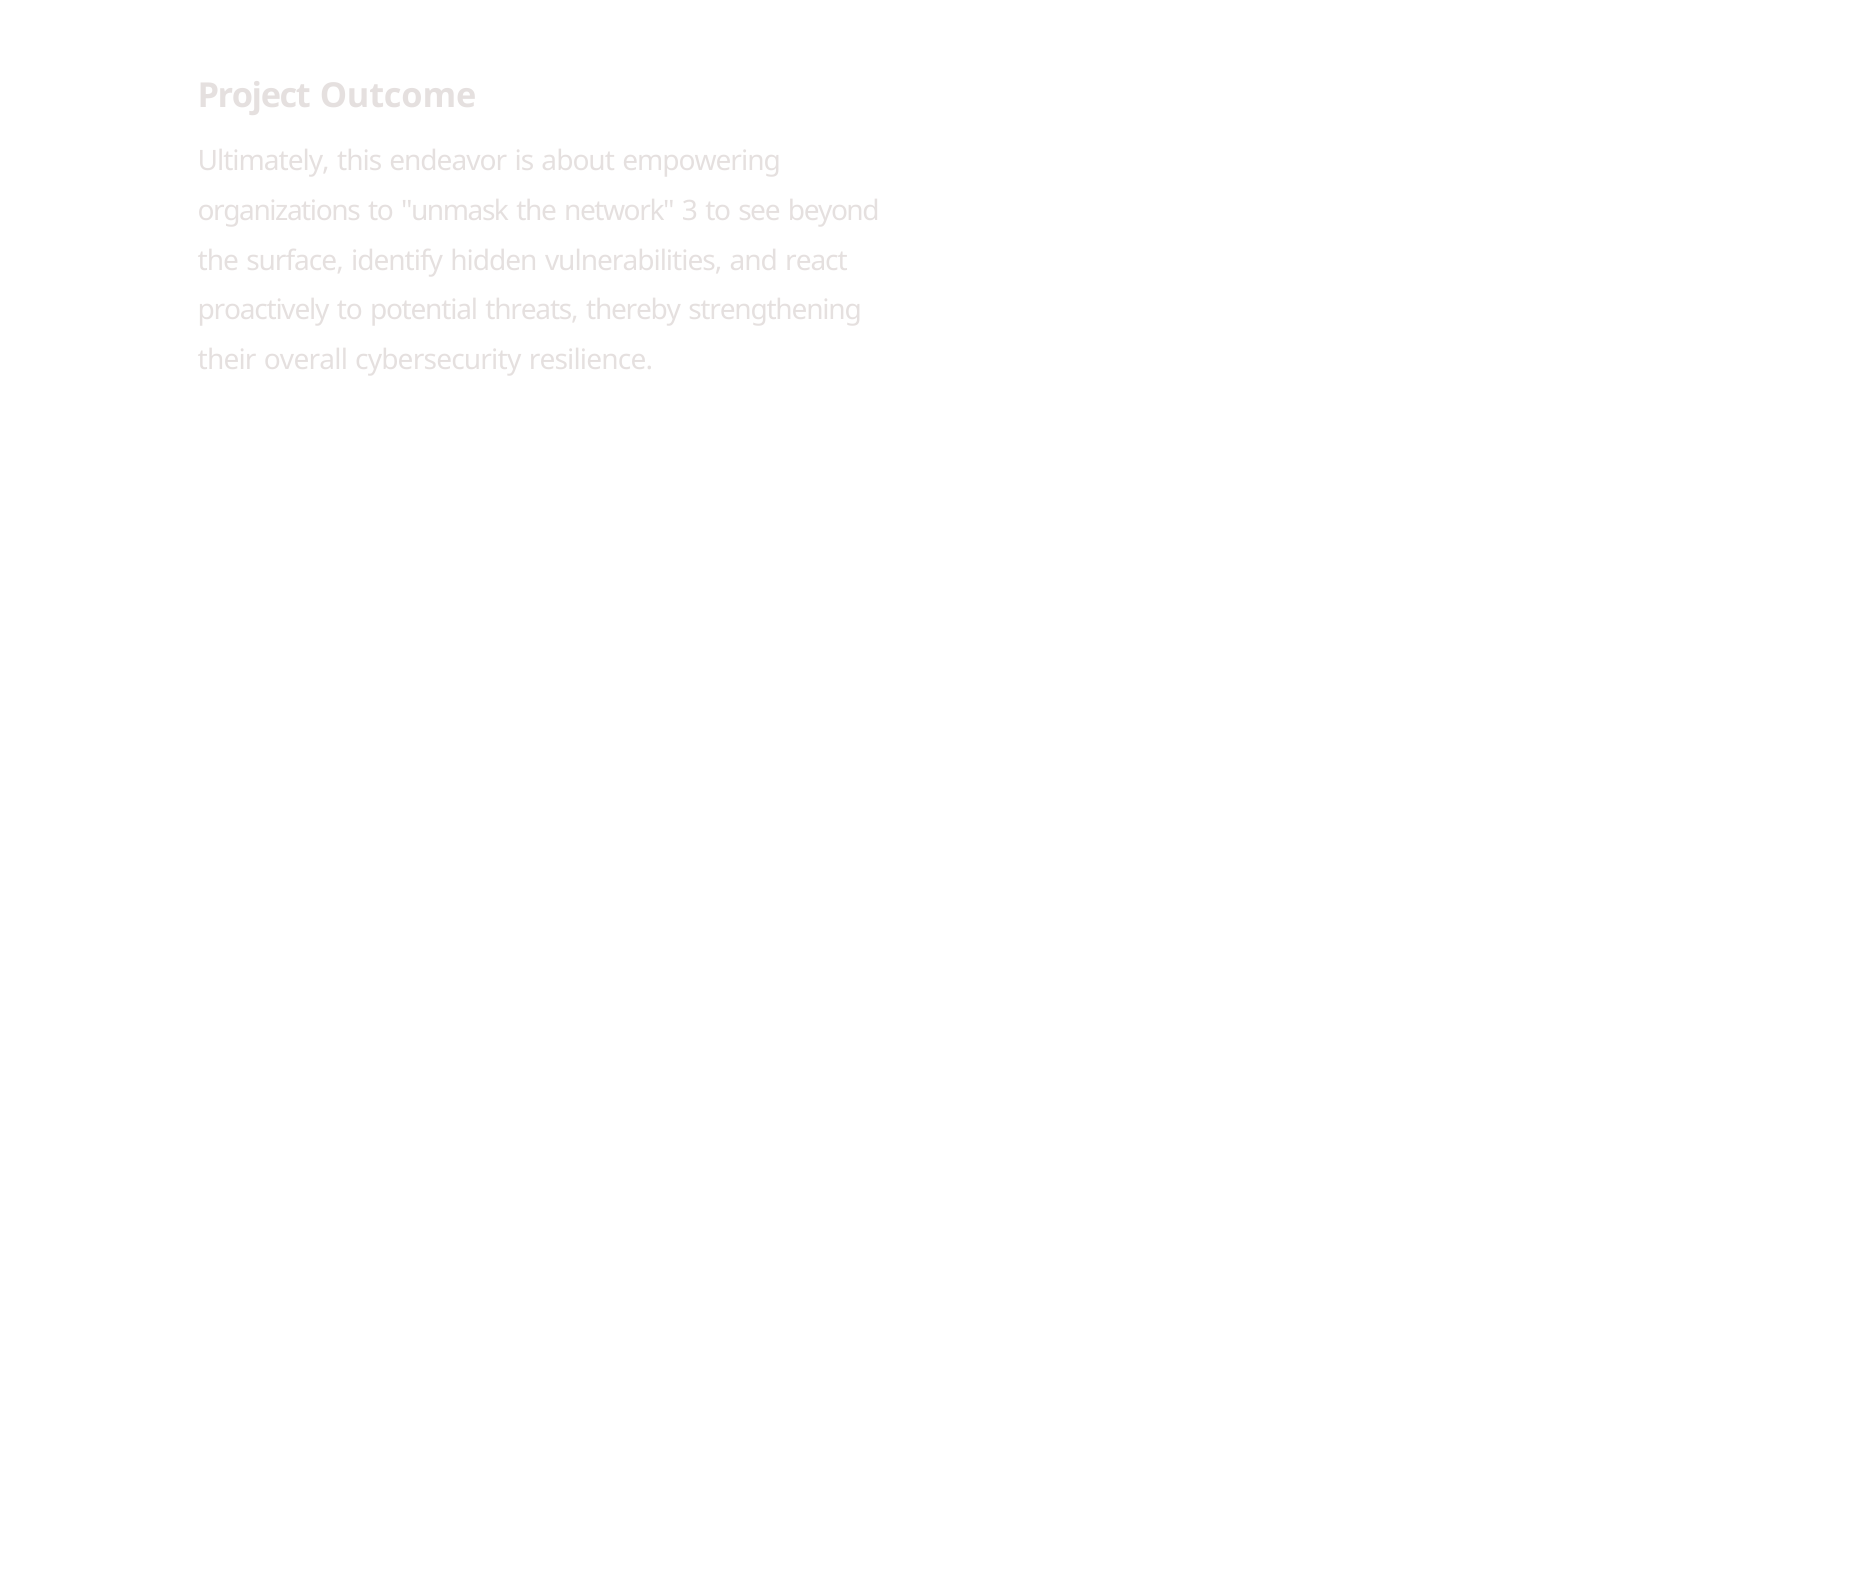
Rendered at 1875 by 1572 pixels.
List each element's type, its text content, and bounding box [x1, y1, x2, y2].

subtitle Project Outcome [197, 71, 908, 118]
text Ultimately, this endeavor is about empowering organizations to "unmask the network" 3 to see beyond the surface, identify hidden vulnerabilities, and react proactively to potential threats, thereby strengthening their overall cybersecurity resilience. [197, 140, 908, 378]
